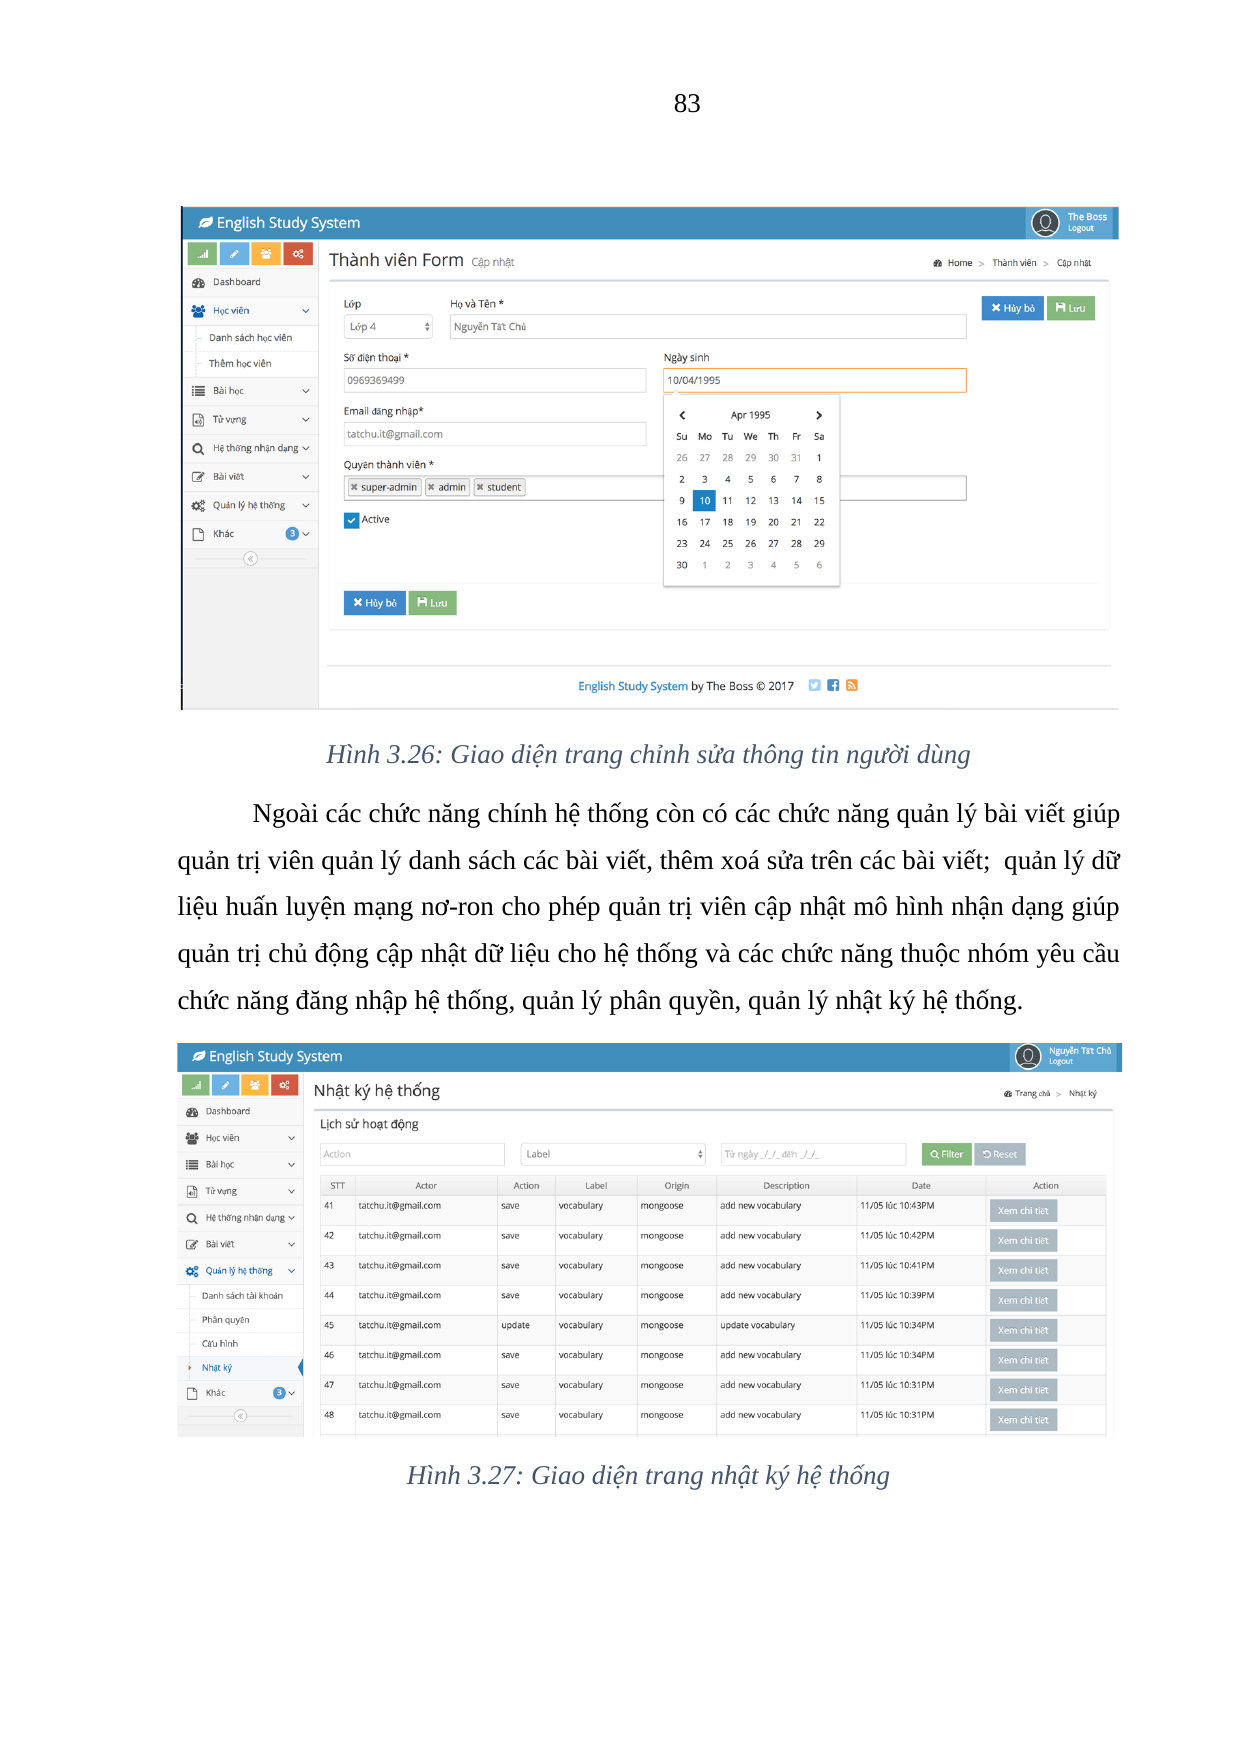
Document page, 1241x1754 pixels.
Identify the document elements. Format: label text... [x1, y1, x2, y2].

text Ngoài các chức năng chính hệ thống còn có các chức năng quản lý bài viết giúp quản trị viên quản lý danh sách các bài viết, thêm xoá sửa trên các bài viết; quản lý dữ liệu huấn luyện mạng nơ-ron cho phép quản trị viên cập nhật mô hình nhận dạng giúp quản trị chủ động cập nhật dữ liệu cho hệ thống và các chức năng thuộc nhóm yêu cầu chức năng đăng nhập hệ thống, quản lý phân quyền, quản lý nhật ký hệ thống. [177, 797, 1122, 1015]
text Hình .: Giao diện trang chỉnh sửa thông tin người dùng [177, 738, 1122, 769]
picture [180, 206, 1119, 710]
picture [177, 1043, 1123, 1437]
